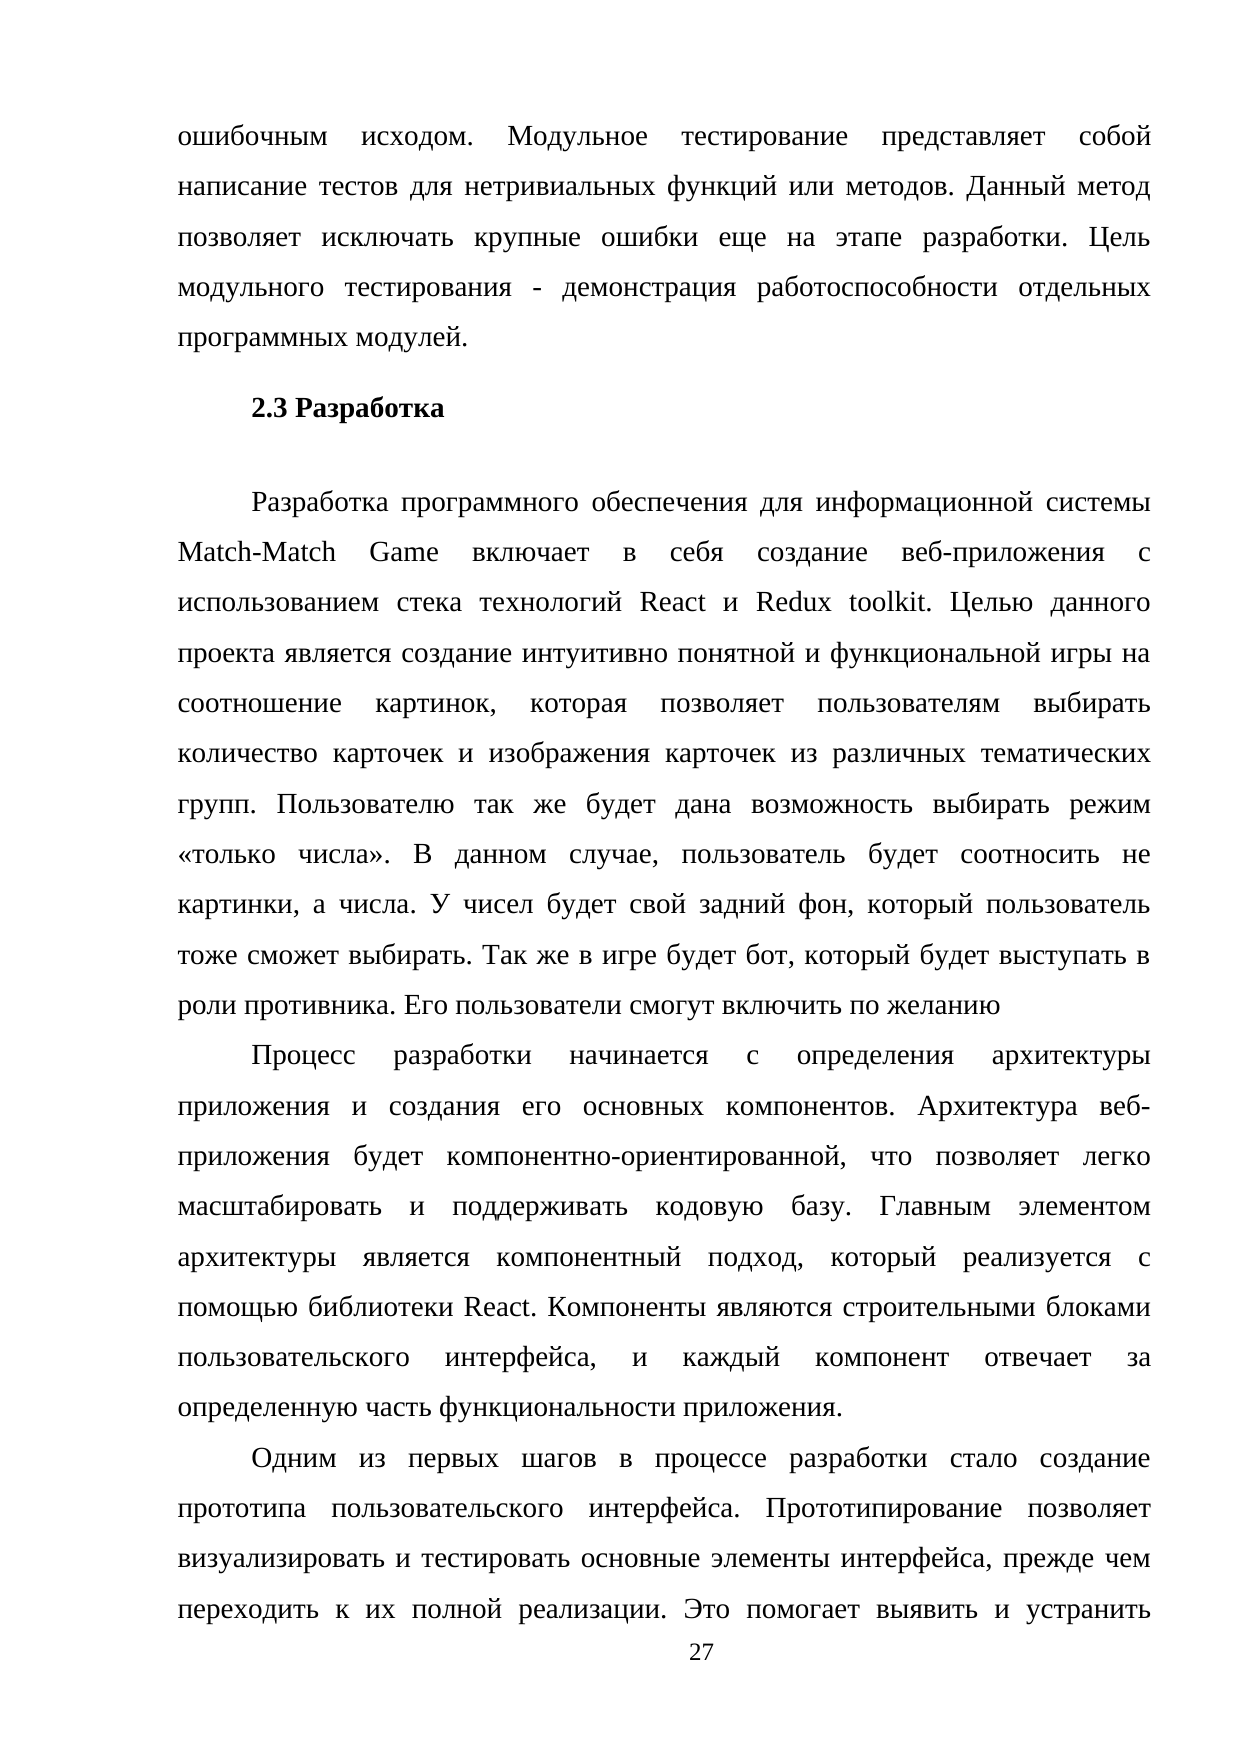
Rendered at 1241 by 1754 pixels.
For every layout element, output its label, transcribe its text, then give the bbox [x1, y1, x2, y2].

subtitle 2.3 Разработка [177, 391, 1152, 424]
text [177, 118, 1152, 353]
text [177, 1440, 1152, 1624]
text Процесс разработки начинается с определения архитектуры приложения и создания его основных компонентов. Архитектура веб-приложения будет компонентно-ориентированной, что позволяет легко масштабировать и поддерживать кодовую базу. Главным элементом архитектуры является компонентный подход, который реализуется с помощью библиотеки React. Компоненты являются строительными блоками пользовательского интерфейса, и каждый компонент отвечает за определенную часть функциональности приложения. [177, 1037, 1152, 1423]
text Разработка программного обеспечения для информационной системы Match-Match Game включает в себя создание веб-приложения с использованием стека технологий React и Redux toolkit. Целью данного проекта является создание интуитивно понятной и функциональной игры на соотношение картинок, которая позволяет пользователям выбирать количество карточек и изображения карточек из различных тематических групп. Пользователю так же будет дана возможность выбирать режим «только числа». В данном случае, пользователь будет соотносить не картинки, а числа. У чисел будет свой задний фон, который пользователь тоже сможет выбирать. Так же в игре будет бот, который будет выступать в роли противника. Его пользователи смогут включить по желанию [177, 484, 1152, 1021]
